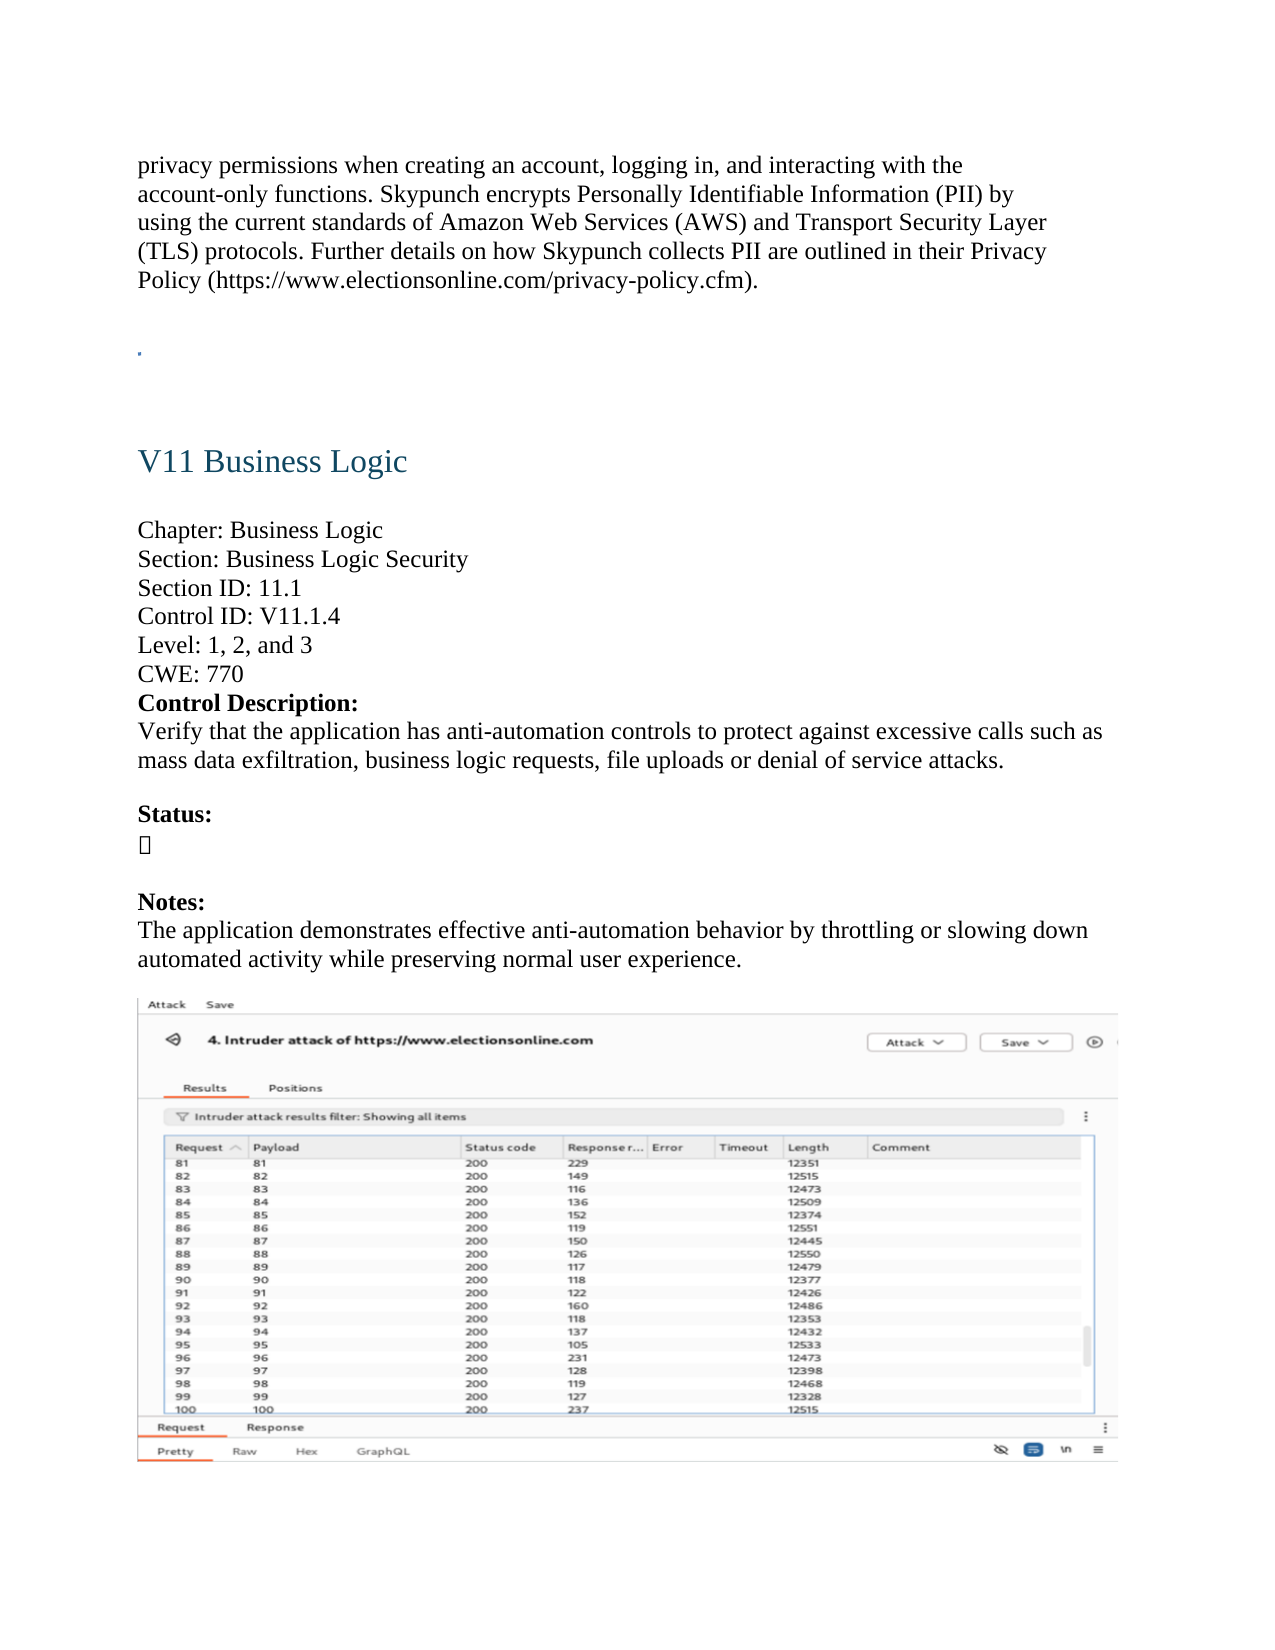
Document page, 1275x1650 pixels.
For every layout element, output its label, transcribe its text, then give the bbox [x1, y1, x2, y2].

subtitle Notes: The application demonstrates effective anti-automation behavior by throttling or slowing down automated activity while preserving normal user experience. [137, 887, 1146, 973]
picture [137, 998, 1119, 1462]
subtitle Status: [137, 799, 1146, 862]
subtitle V11 Business Logic [137, 442, 1047, 480]
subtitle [137, 150, 1047, 294]
subtitle Chapter: Business Logic Section: Business Logic Security Section ID: 11.1 Control ID: V11.1.4 Level: 1, 2, and 3 CWE: 770 Control Description: Verify that the application has anti-automation controls to protect against excessive calls such as mass data exfiltration, business logic requests, file uploads or denial of service attacks. [137, 515, 1146, 774]
